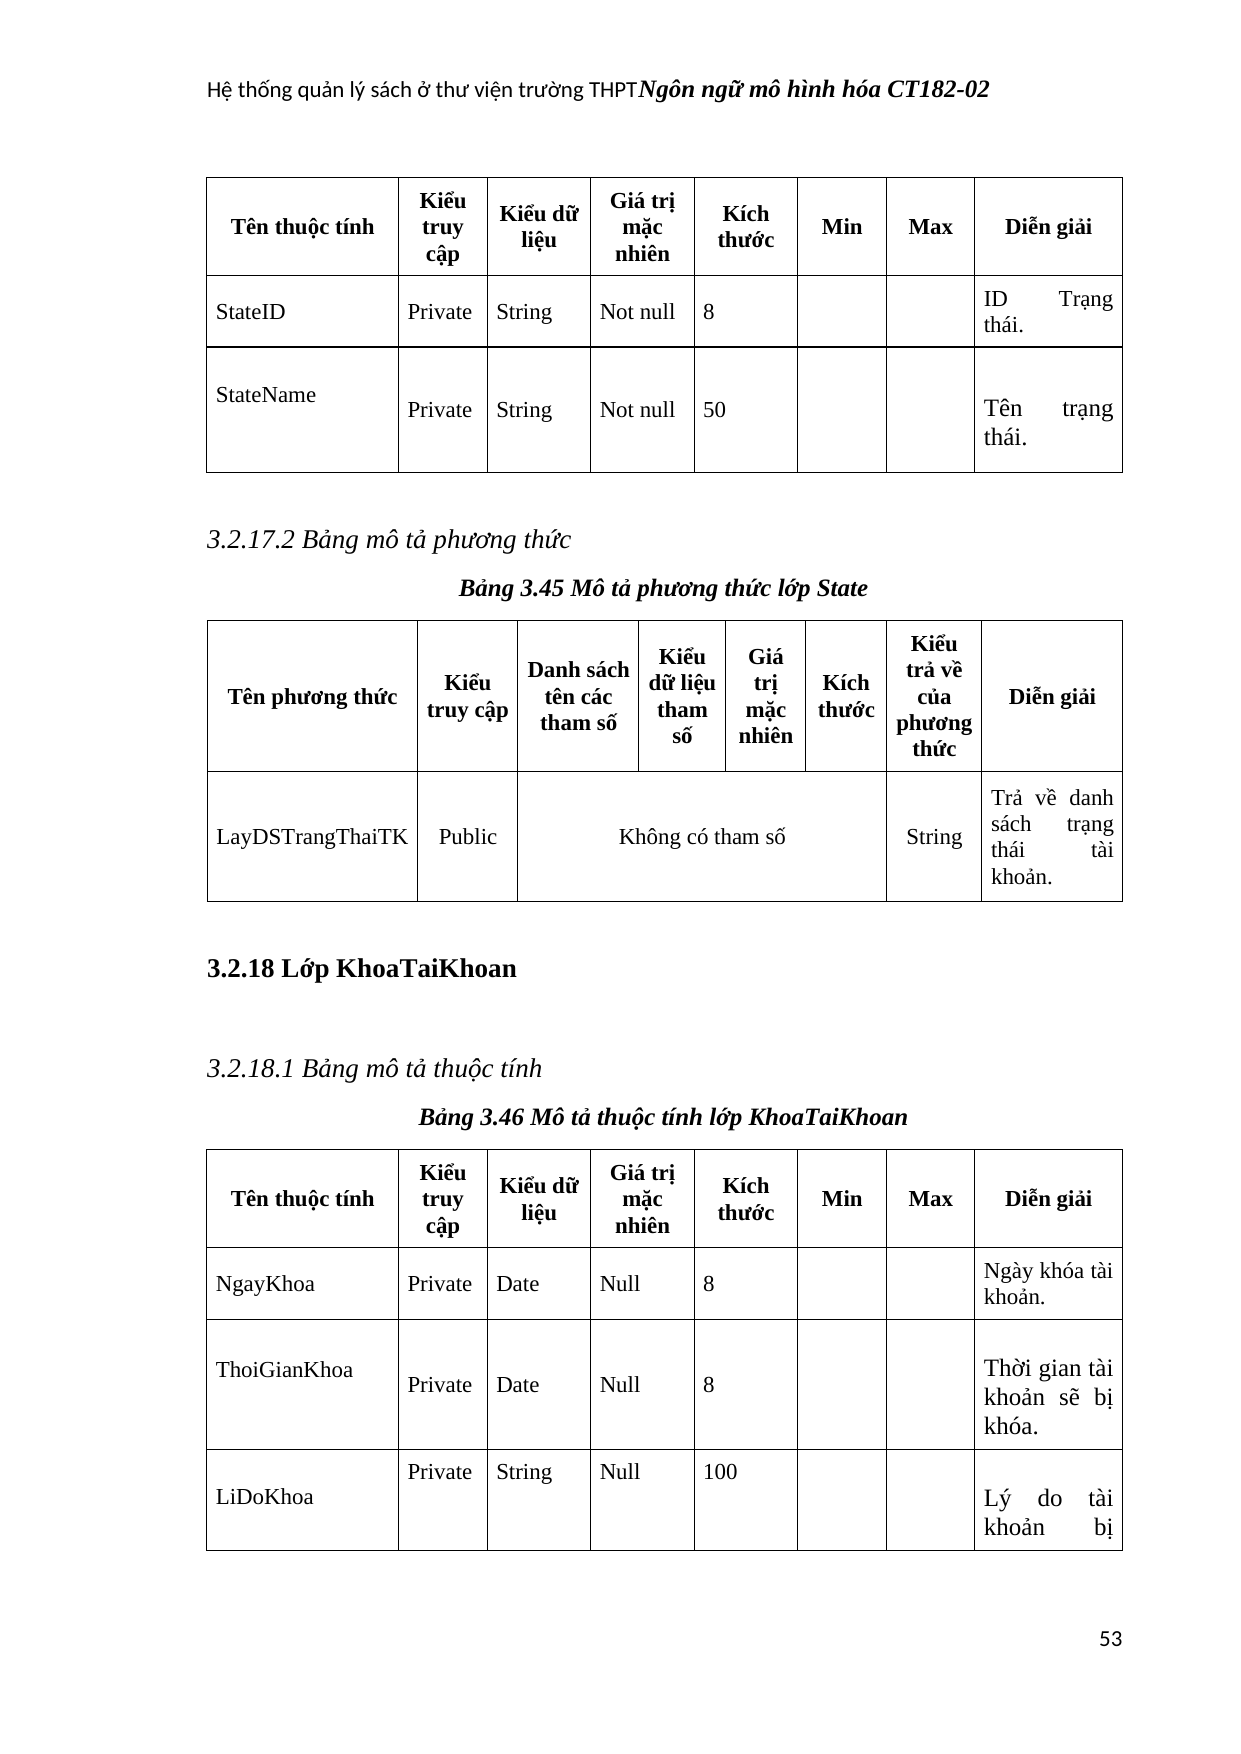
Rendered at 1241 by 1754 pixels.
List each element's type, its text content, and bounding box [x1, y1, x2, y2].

table_header Diễn giải [975, 178, 1122, 275]
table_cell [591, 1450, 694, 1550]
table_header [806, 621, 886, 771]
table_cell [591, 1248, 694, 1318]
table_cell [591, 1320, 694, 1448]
table_header Danh sách tên các tham số [518, 621, 638, 771]
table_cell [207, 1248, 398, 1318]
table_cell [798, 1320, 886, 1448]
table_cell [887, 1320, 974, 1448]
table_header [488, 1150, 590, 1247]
subtitle Lớp KhoaTaiKhoan [207, 952, 1122, 984]
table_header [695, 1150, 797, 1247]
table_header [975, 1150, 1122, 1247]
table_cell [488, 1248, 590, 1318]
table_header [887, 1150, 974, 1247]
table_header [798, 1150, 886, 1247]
table_cell [798, 348, 886, 472]
table_cell Private [399, 348, 487, 472]
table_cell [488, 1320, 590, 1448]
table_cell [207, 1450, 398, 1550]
table_cell [798, 276, 886, 346]
table_header Min [798, 178, 886, 275]
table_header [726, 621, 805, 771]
table_cell String [488, 348, 590, 472]
table_cell [887, 348, 974, 472]
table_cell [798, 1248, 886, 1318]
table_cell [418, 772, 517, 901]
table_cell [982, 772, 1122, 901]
table_cell Not null [591, 276, 694, 346]
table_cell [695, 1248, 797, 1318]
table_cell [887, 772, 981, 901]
table_header Tên thuộc tính [207, 178, 398, 275]
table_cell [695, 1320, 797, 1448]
table_header Kiểu dữ liệu tham số [639, 621, 725, 771]
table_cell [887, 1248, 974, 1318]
table_header Kiểu dữ liệu [488, 178, 590, 275]
table_cell ID Trạng thái. [975, 276, 1122, 346]
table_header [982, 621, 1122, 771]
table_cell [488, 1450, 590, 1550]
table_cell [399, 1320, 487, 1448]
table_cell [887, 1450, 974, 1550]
table_cell 8 [695, 276, 797, 346]
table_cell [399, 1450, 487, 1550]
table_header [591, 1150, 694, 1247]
table_cell StateName [207, 348, 398, 472]
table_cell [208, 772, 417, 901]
table_cell Private [399, 276, 487, 346]
table_header Max [887, 178, 974, 275]
subtitle Bảng mô tả thuộc tính [207, 1052, 1122, 1084]
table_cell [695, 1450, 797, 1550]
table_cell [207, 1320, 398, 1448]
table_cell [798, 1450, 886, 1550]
table_cell Not null [591, 348, 694, 472]
table_header Kiểu truy cập [399, 178, 487, 275]
subtitle Bảng mô tả phương thức [207, 523, 1122, 554]
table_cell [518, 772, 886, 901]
table_cell String [488, 276, 590, 346]
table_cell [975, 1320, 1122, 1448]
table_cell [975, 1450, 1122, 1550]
table_cell 50 [695, 348, 797, 472]
table_header Kích thước [695, 178, 797, 275]
table_cell StateID [207, 276, 398, 346]
table_header Kiểu truy cập [418, 621, 517, 771]
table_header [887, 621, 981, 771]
table_cell [887, 276, 974, 346]
table_header Giá trị mặc nhiên [591, 178, 694, 275]
table_header Tên phương thức [208, 621, 417, 771]
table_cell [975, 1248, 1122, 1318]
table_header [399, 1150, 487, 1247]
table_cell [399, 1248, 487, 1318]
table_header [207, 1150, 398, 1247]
table_cell Tên trạng thái. [975, 348, 1122, 472]
